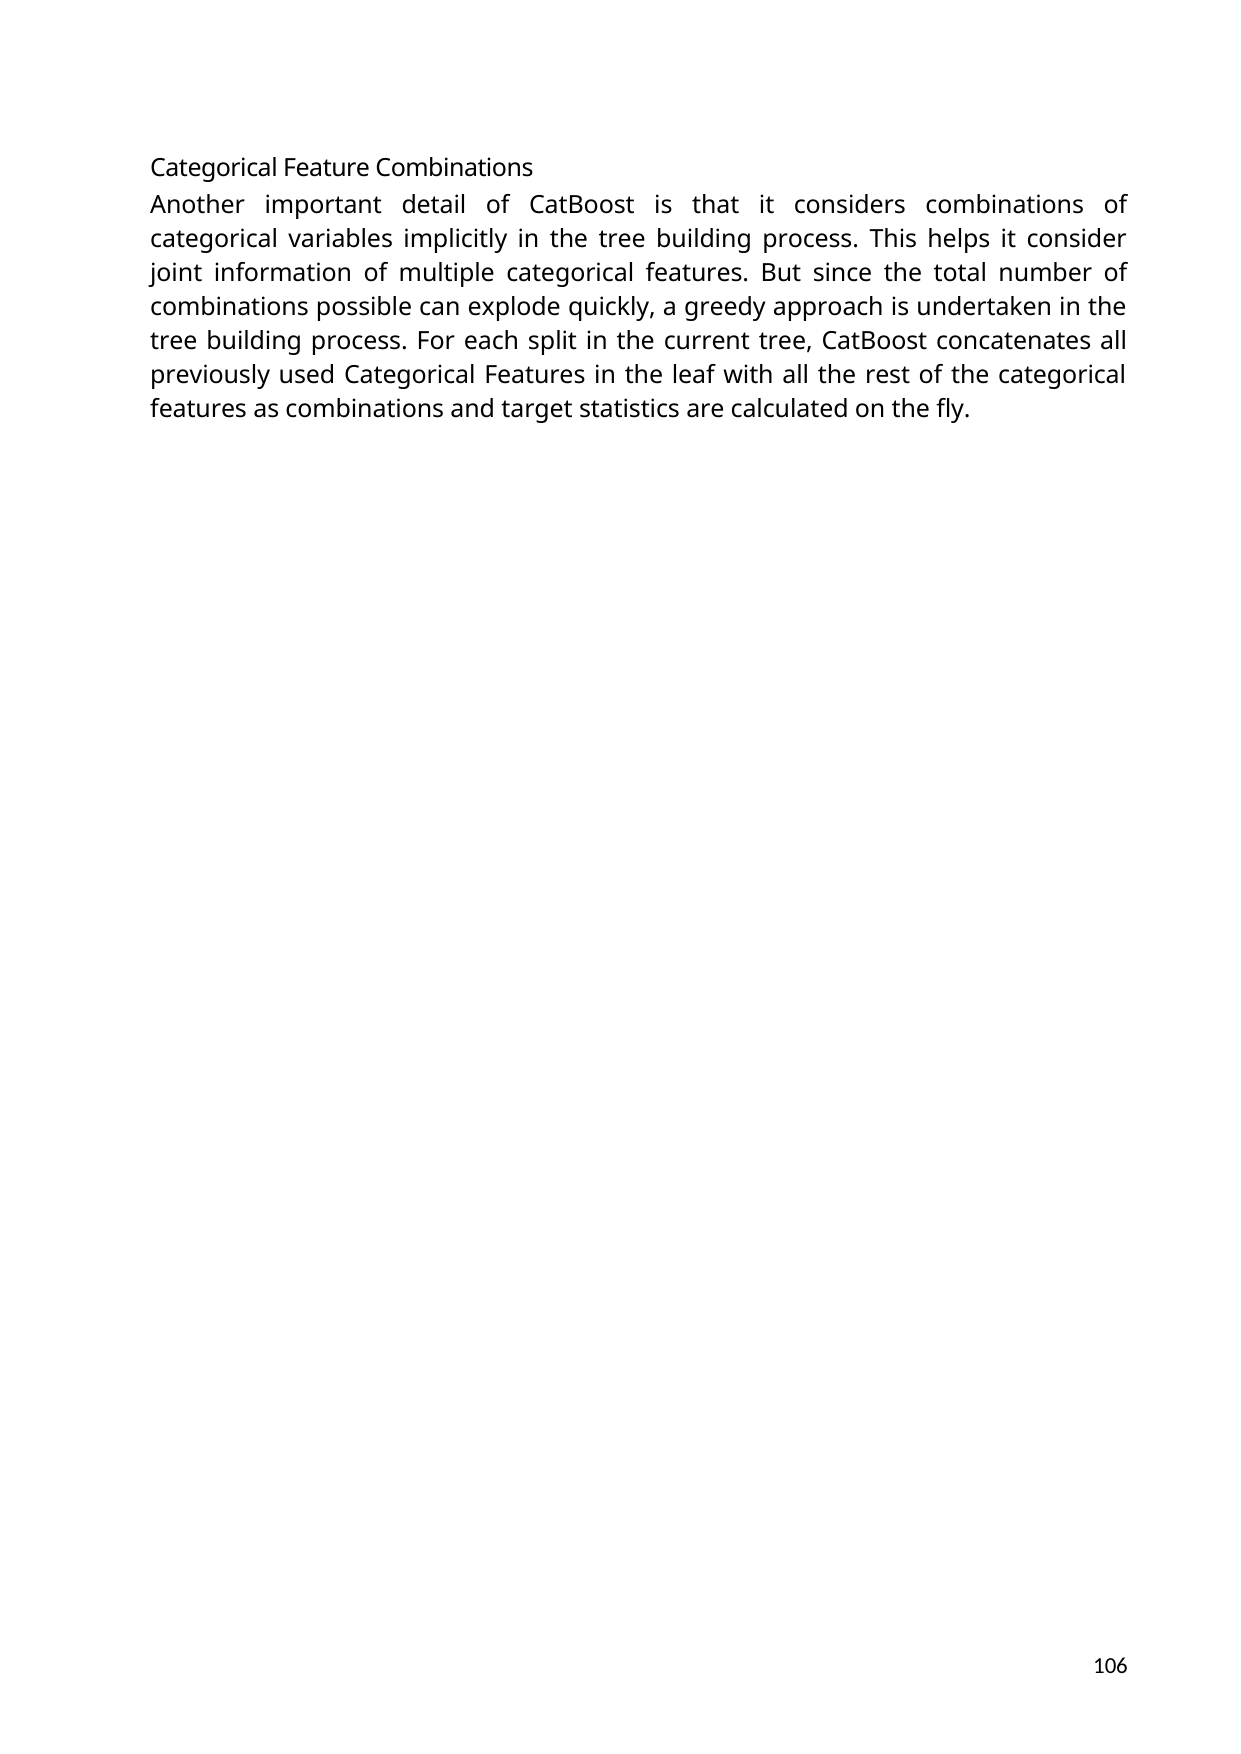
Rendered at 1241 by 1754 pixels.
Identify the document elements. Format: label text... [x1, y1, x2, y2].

text Another important detail of CatBoost is that it considers combinations of categorical variables implicitly in the tree building process. This helps it consider joint information of multiple categorical features. But since the total number of combinations possible can explode quickly, a greedy approach is undertaken in the tree building process. For each split in the current tree, CatBoost concatenates all previously used Categorical Features in the leaf with all the rest of the categorical features as combinations and target statistics are calculated on the fly. [150, 187, 1128, 425]
subtitle Categorical Feature Combinations [150, 150, 1128, 184]
